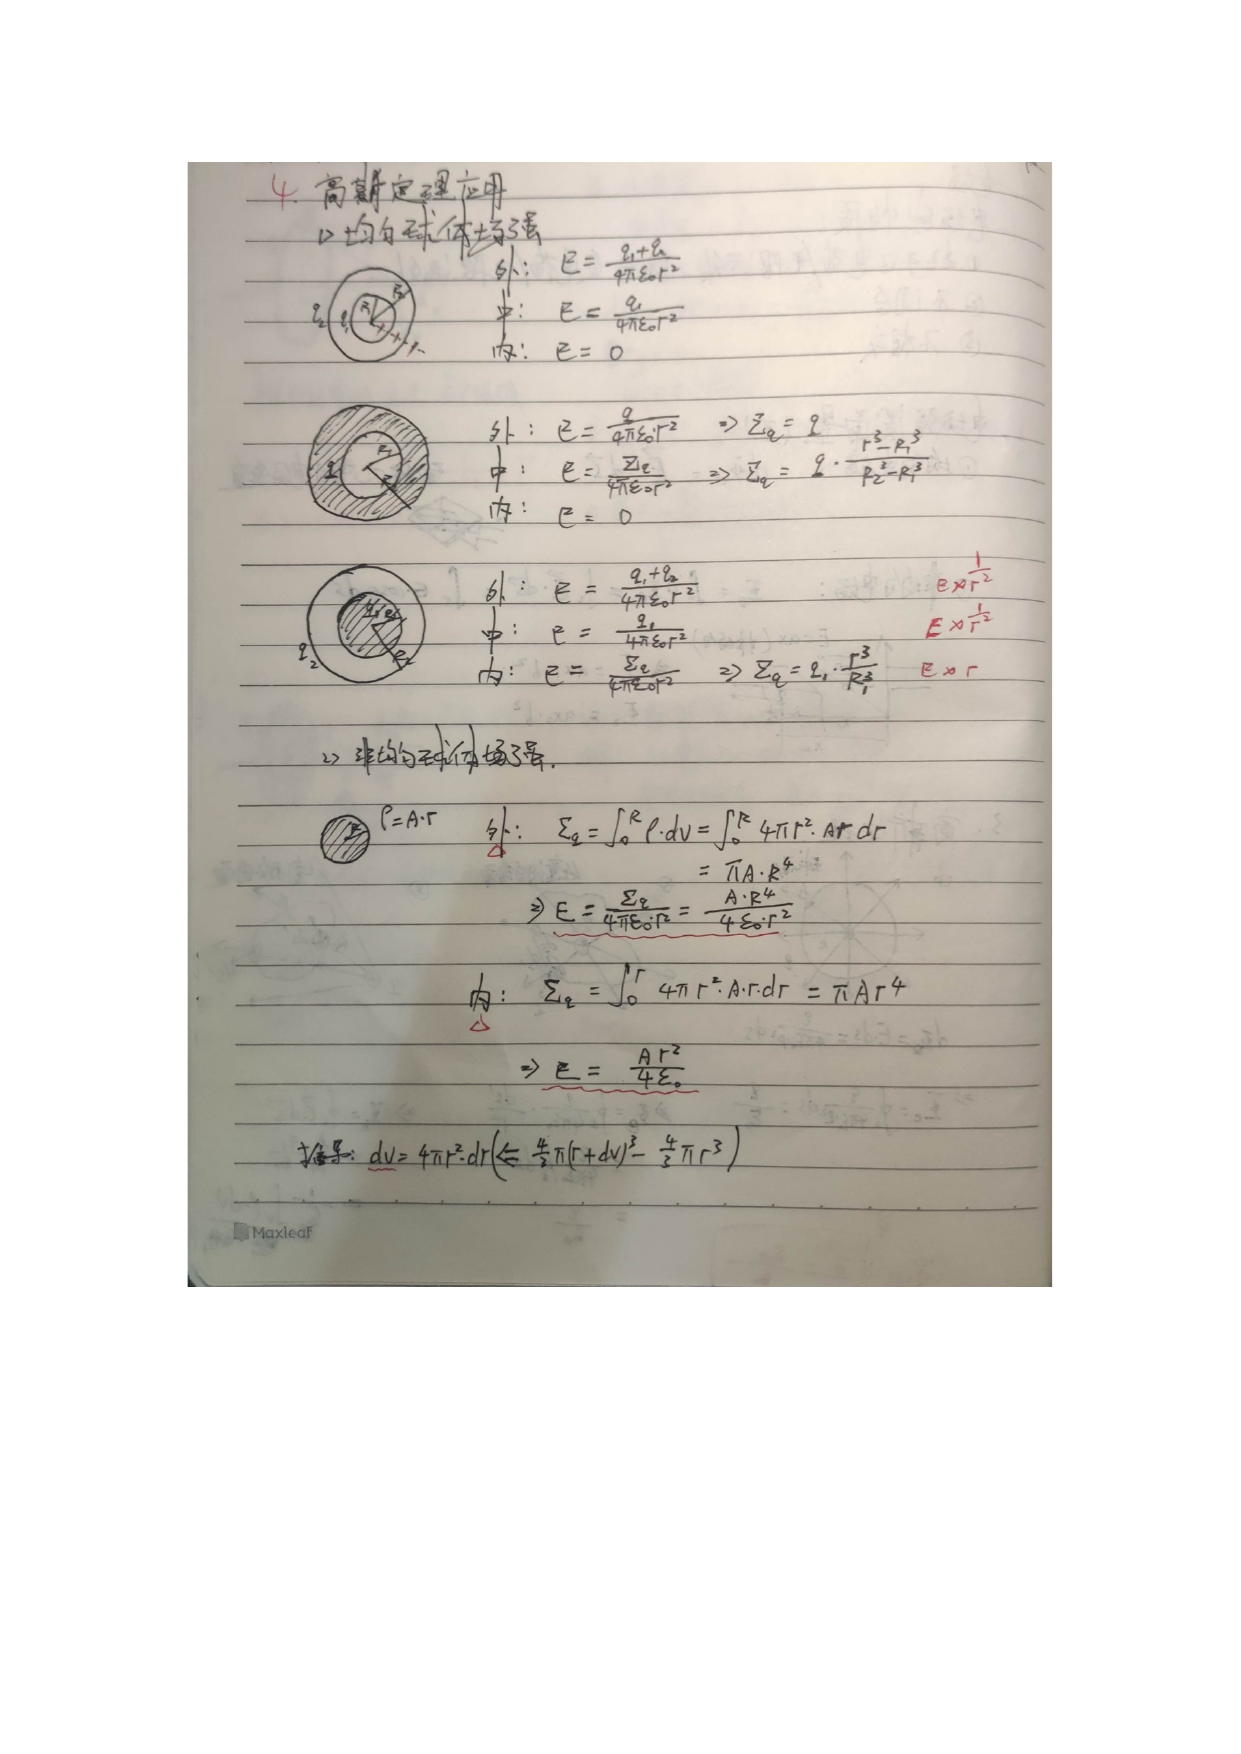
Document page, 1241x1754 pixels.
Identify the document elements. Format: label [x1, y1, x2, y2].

picture [187, 162, 1053, 1287]
